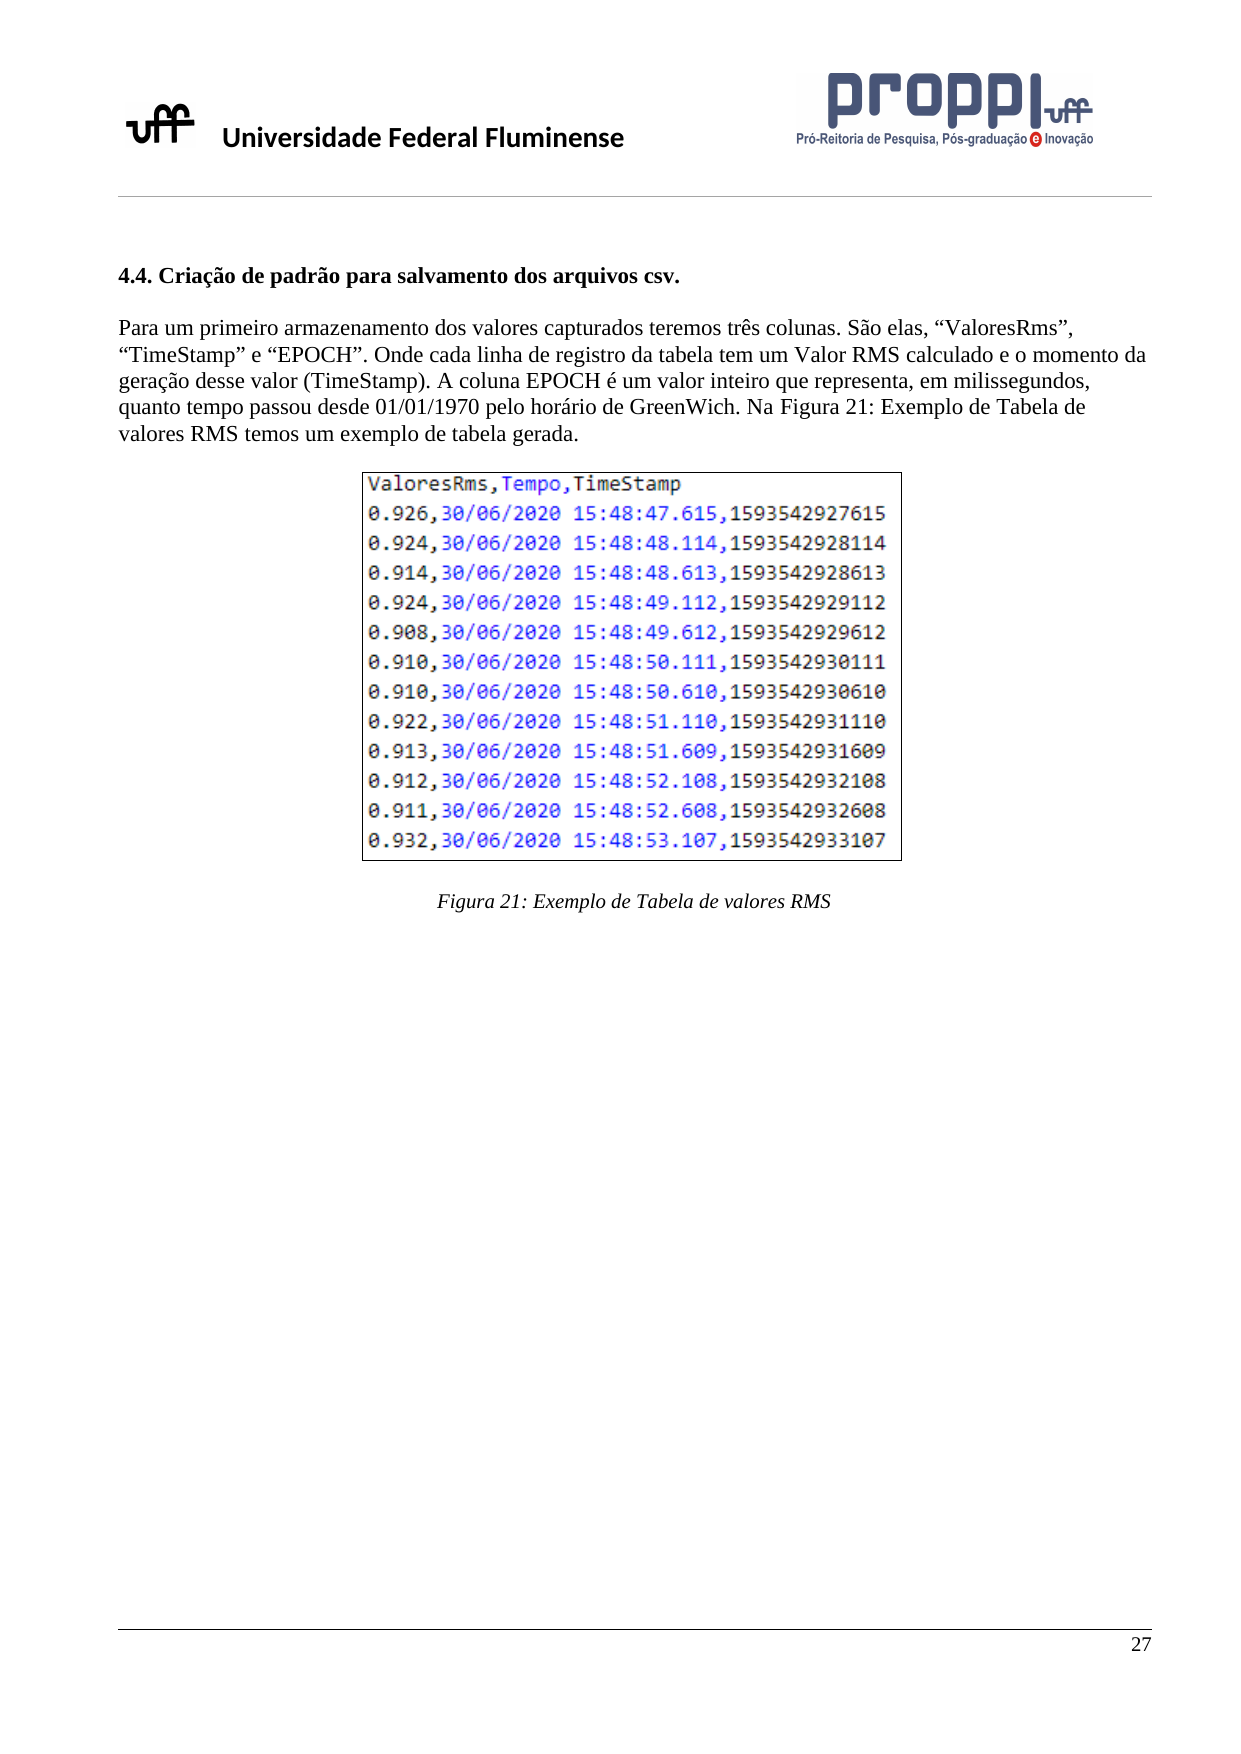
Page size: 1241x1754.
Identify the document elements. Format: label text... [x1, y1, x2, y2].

text Figura 21: Exemplo de Tabela de valores RMS [118, 889, 1152, 913]
picture [363, 473, 901, 860]
picture [796, 73, 1093, 147]
text Para um primeiro armazenamento dos valores capturados teremos três colunas. São elas, “ValoresRms”, “TimeStamp” e “EPOCH”. Onde cada linha de registro da tabela tem um Valor RMS calculado e o momento da geração desse valor (TimeStamp). A coluna EPOCH é um valor inteiro que representa, em milissegundos, quanto tempo passou desde 01/01/1970 pelo horário de GreenWich. Na Figura 21 temos um exemplo de tabela gerada. [118, 314, 1152, 446]
text 4.4. Criação de padrão para salvamento dos arquivos csv. [118, 262, 1152, 288]
picture [125, 102, 196, 148]
